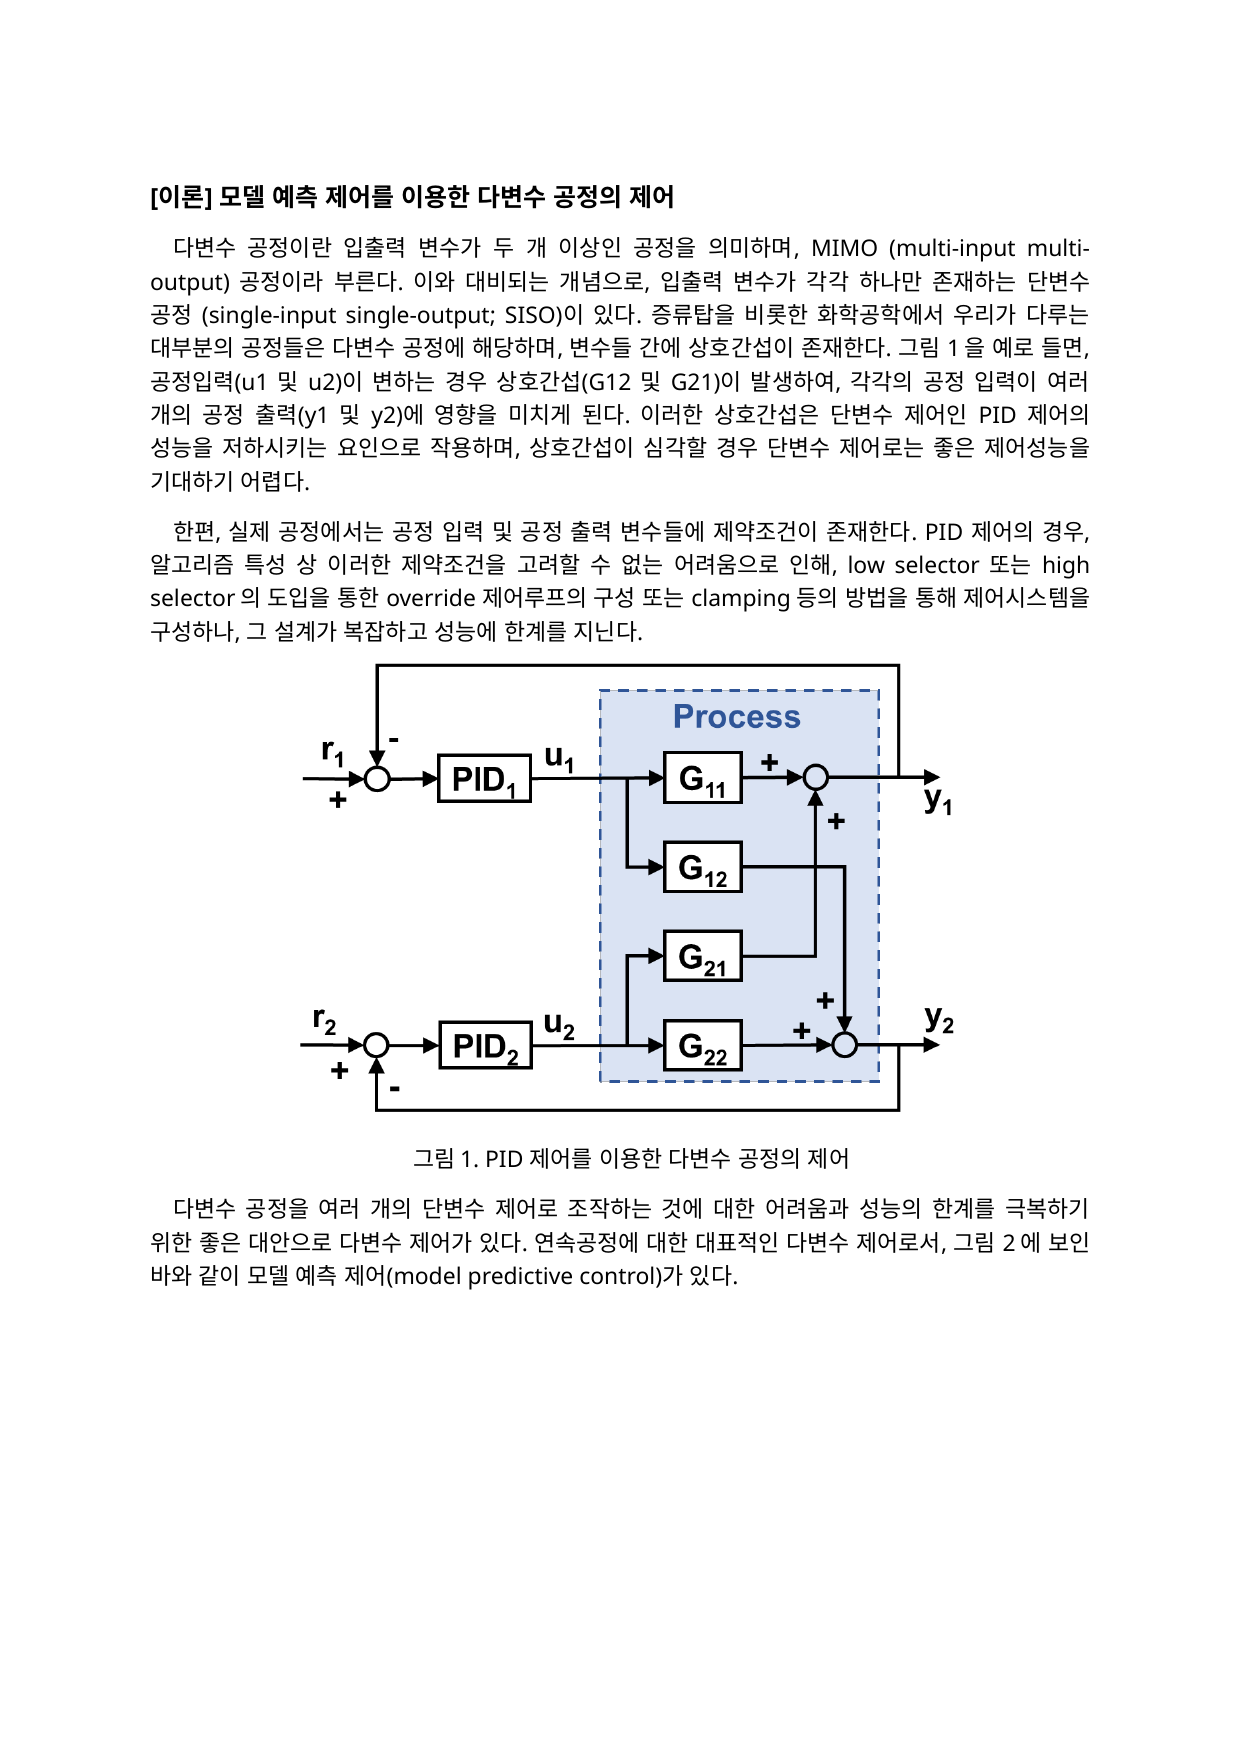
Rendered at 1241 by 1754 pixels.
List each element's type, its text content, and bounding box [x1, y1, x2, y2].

subtitle [이론] 모델 예측 제어를 이용한 다변수 공정의 제어 [150, 177, 1090, 213]
text 다변수 공정을 여러 개의 단변수 제어로 조작하는 것에 대한 어려움과 성능의 한계를 극복하기 위한 좋은 대안으로 다변수 제어가 있다. 연속공정에 대한 대표적인 다변수 제어로서, 그림 2에 보인 바와 같이 모델 예측 제어(model predictive control)가 있다. [150, 1191, 1090, 1291]
text 그림1. PID 제어를 이용한 다변수 공정의 제어 [150, 1141, 1090, 1174]
text 다변수 공정이란 입출력 변수가 두 개 이상인 공정을 의미하며, MIMO (multi-input multi-output) 공정이라 부른다. 이와 대비되는 개념으로, 입출력 변수가 각각 하나만 존재하는 단변수 공정 (single-input single-output; SISO)이 있다. 증류탑을 비롯한 화학공학에서 우리가 다루는 대부분의 공정들은 다변수 공정에 해당하며, 변수들 간에 상호간섭이 존재한다. 그림 1을 예로 들면, 공정입력(u1 및 u2)이 변하는 경우 상호간섭(G12 및 G21)이 발생하여, 각각의 공정 입력이 여러 개의 공정 출력(y1 및 y2)에 영향을 미치게 된다. 이러한 상호간섭은 단변수 제어인 PID 제어의 성능을 저하시키는 요인으로 작용하며, 상호간섭이 심각할 경우 단변수 제어로는 좋은 제어성능을 기대하기 어렵다. [150, 230, 1090, 497]
picture [291, 663, 972, 1125]
text 한편, 실제 공정에서는 공정 입력 및 공정 출력 변수들에 제약조건이 존재한다. PID 제어의 경우, 알고리즘 특성 상 이러한 제약조건을 고려할 수 없는 어려움으로 인해, low selector 또는 high selector의 도입을 통한 override 제어루프의 구성 또는 clamping 등의 방법을 통해 제어시스템을 구성하나, 그 설계가 복잡하고 성능에 한계를 지닌다. [150, 513, 1090, 647]
